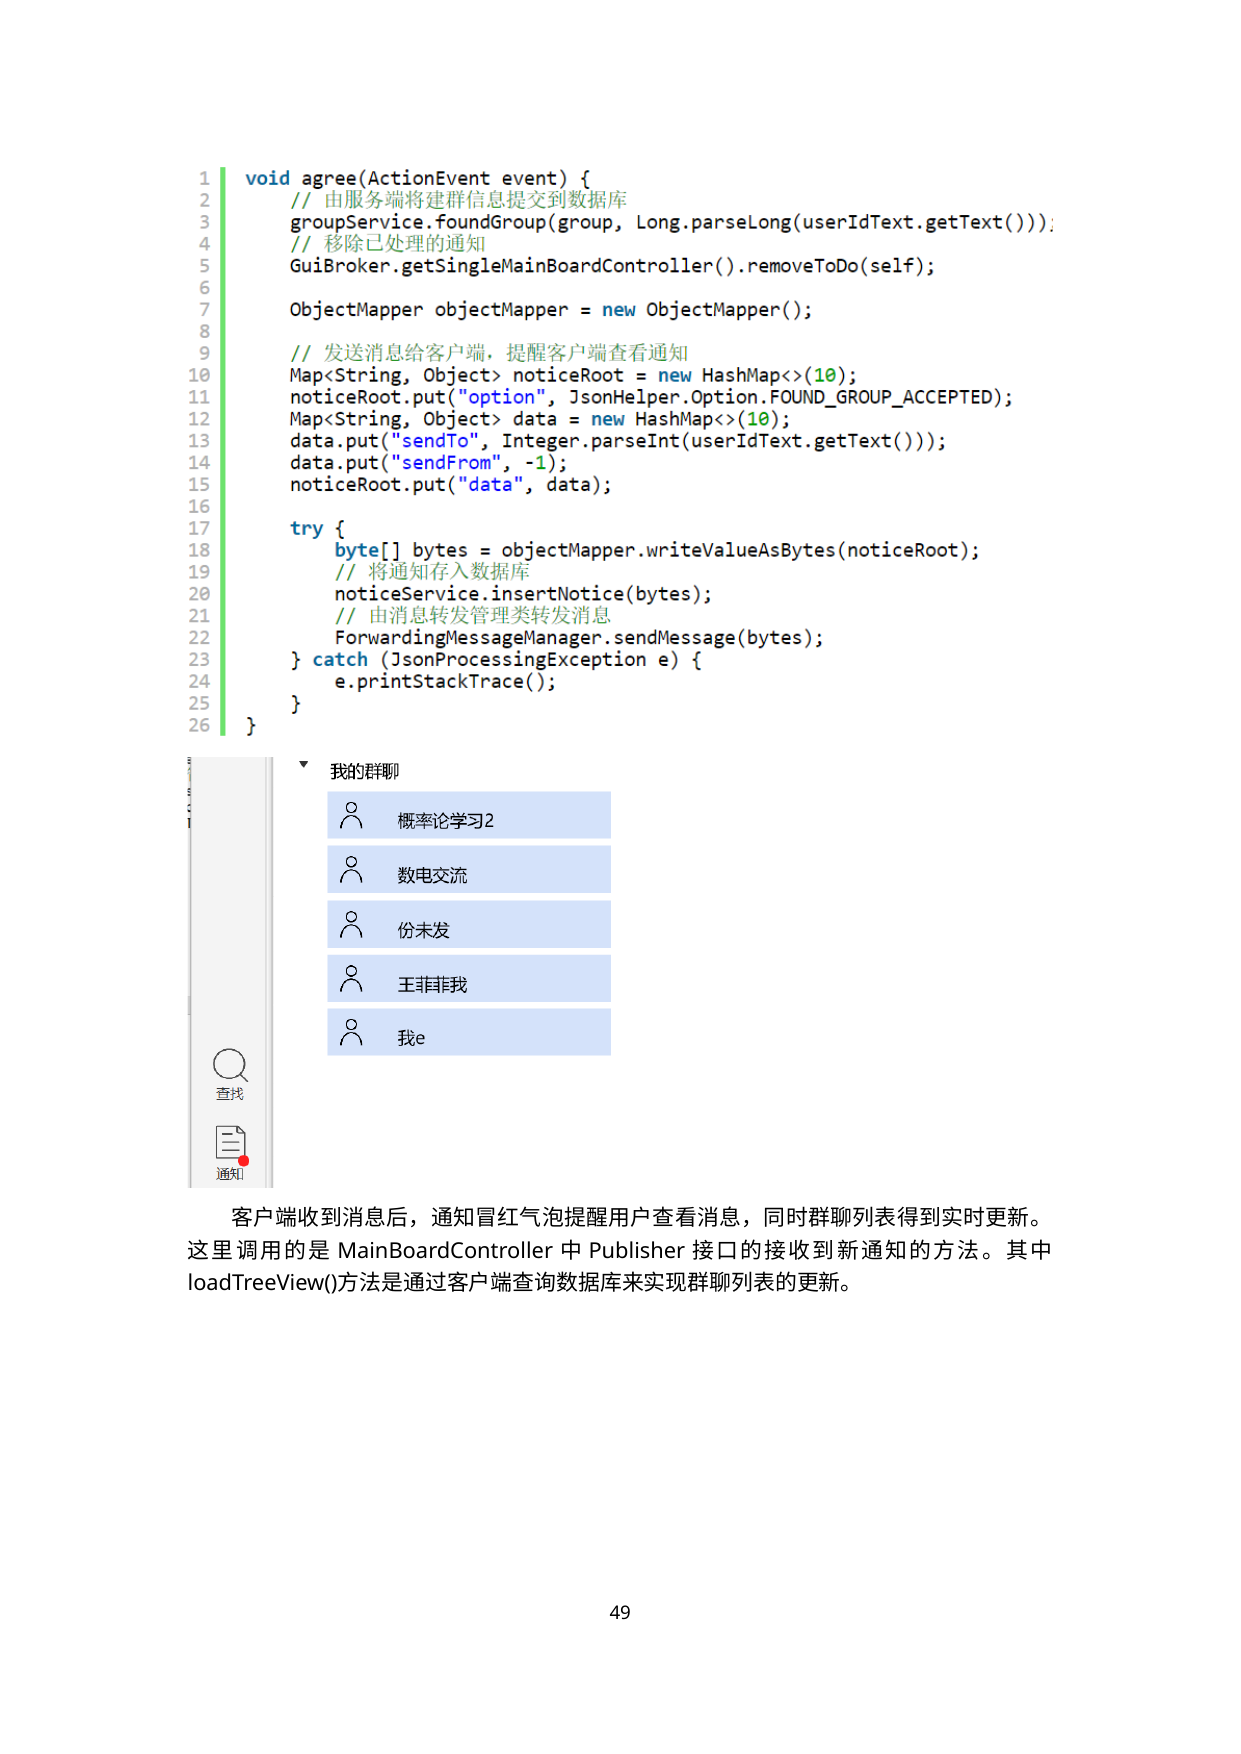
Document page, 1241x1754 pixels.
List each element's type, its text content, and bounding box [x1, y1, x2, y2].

text 客户端收到消息后，通知冒红气泡提醒用户查看消息，同时群聊列表得到实时更新。这里调用的是MainBoardController中Publisher接口的接收到新通知的方法。其中loadTreeView()方法是通过客户端查询数据库来实现群聊列表的更新。 [187, 1200, 1053, 1297]
picture [187, 757, 625, 1188]
picture [187, 164, 1053, 741]
